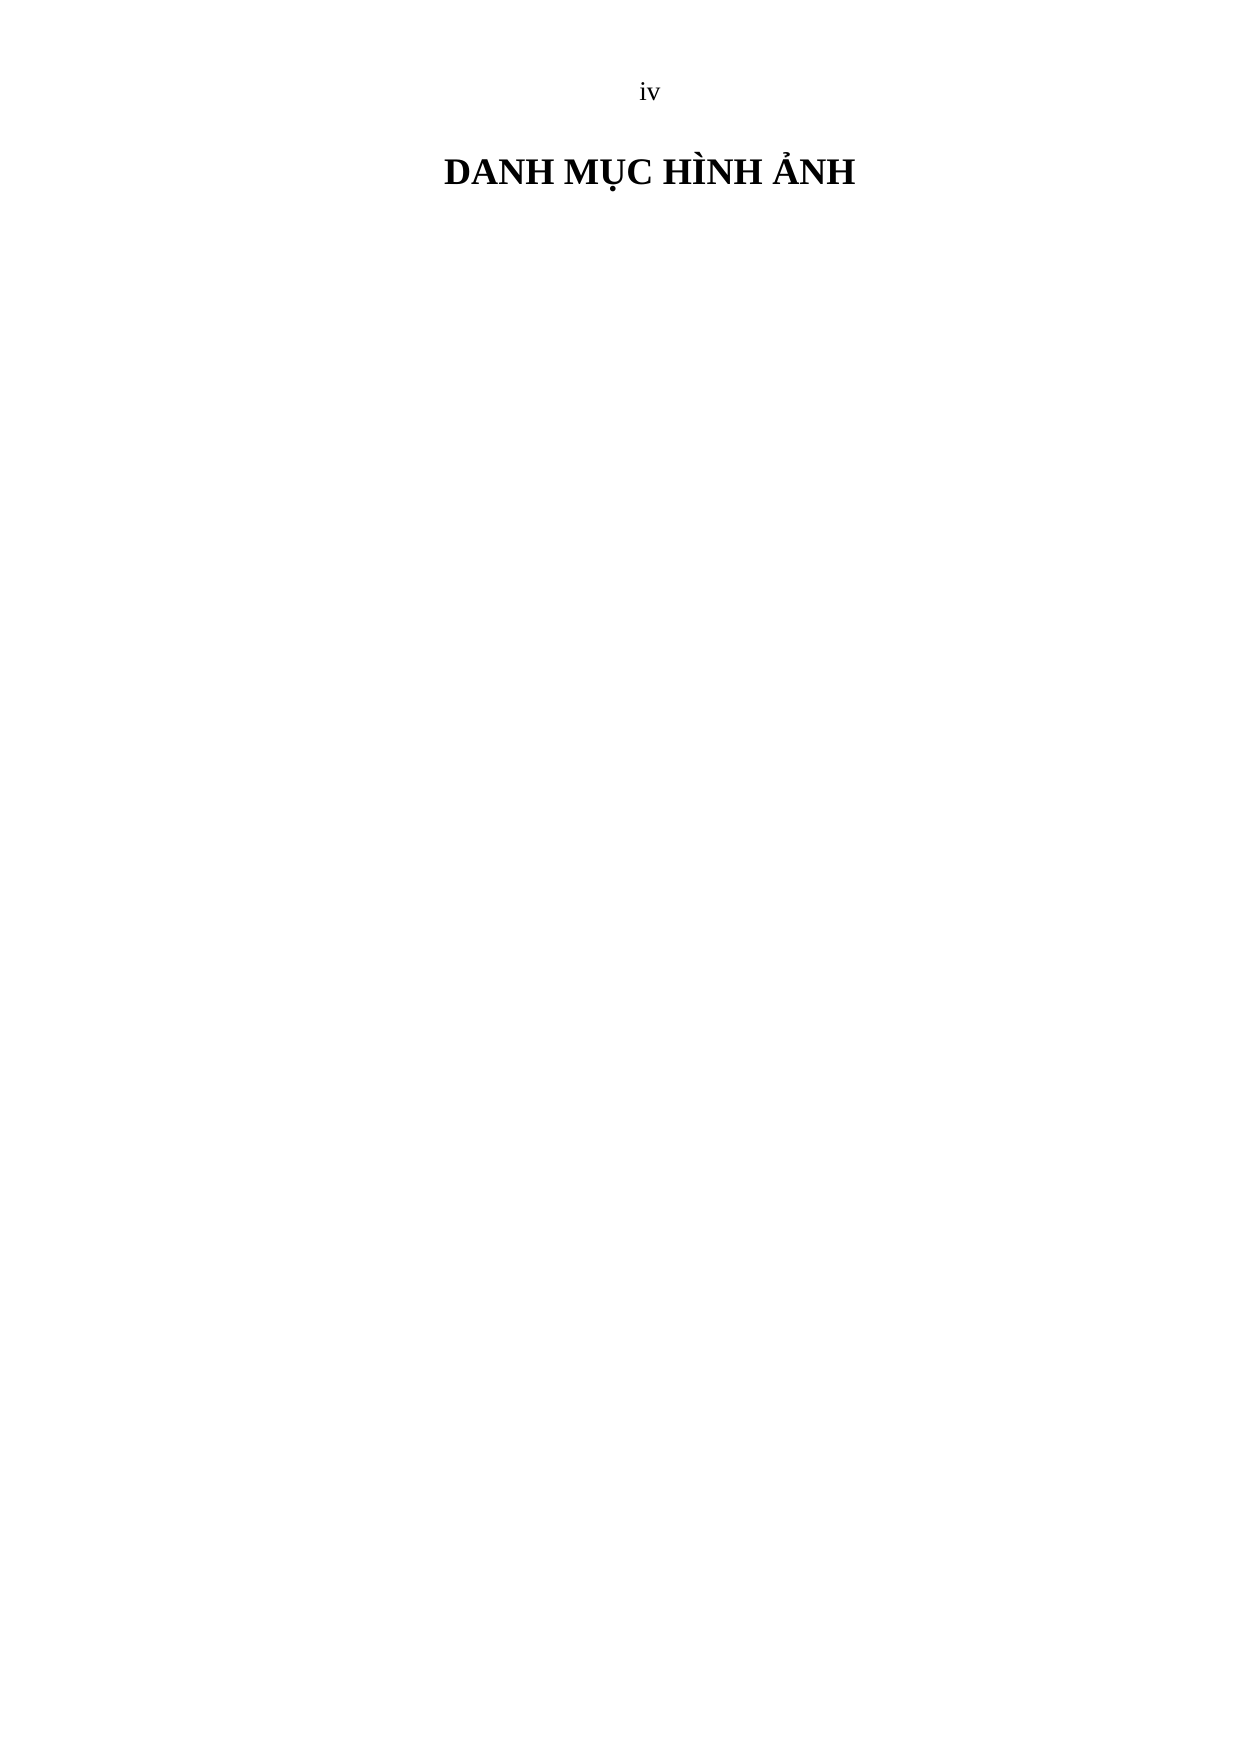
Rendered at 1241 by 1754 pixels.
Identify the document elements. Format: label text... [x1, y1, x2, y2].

text DANH MỤC HÌNH ẢNH [177, 150, 1122, 193]
